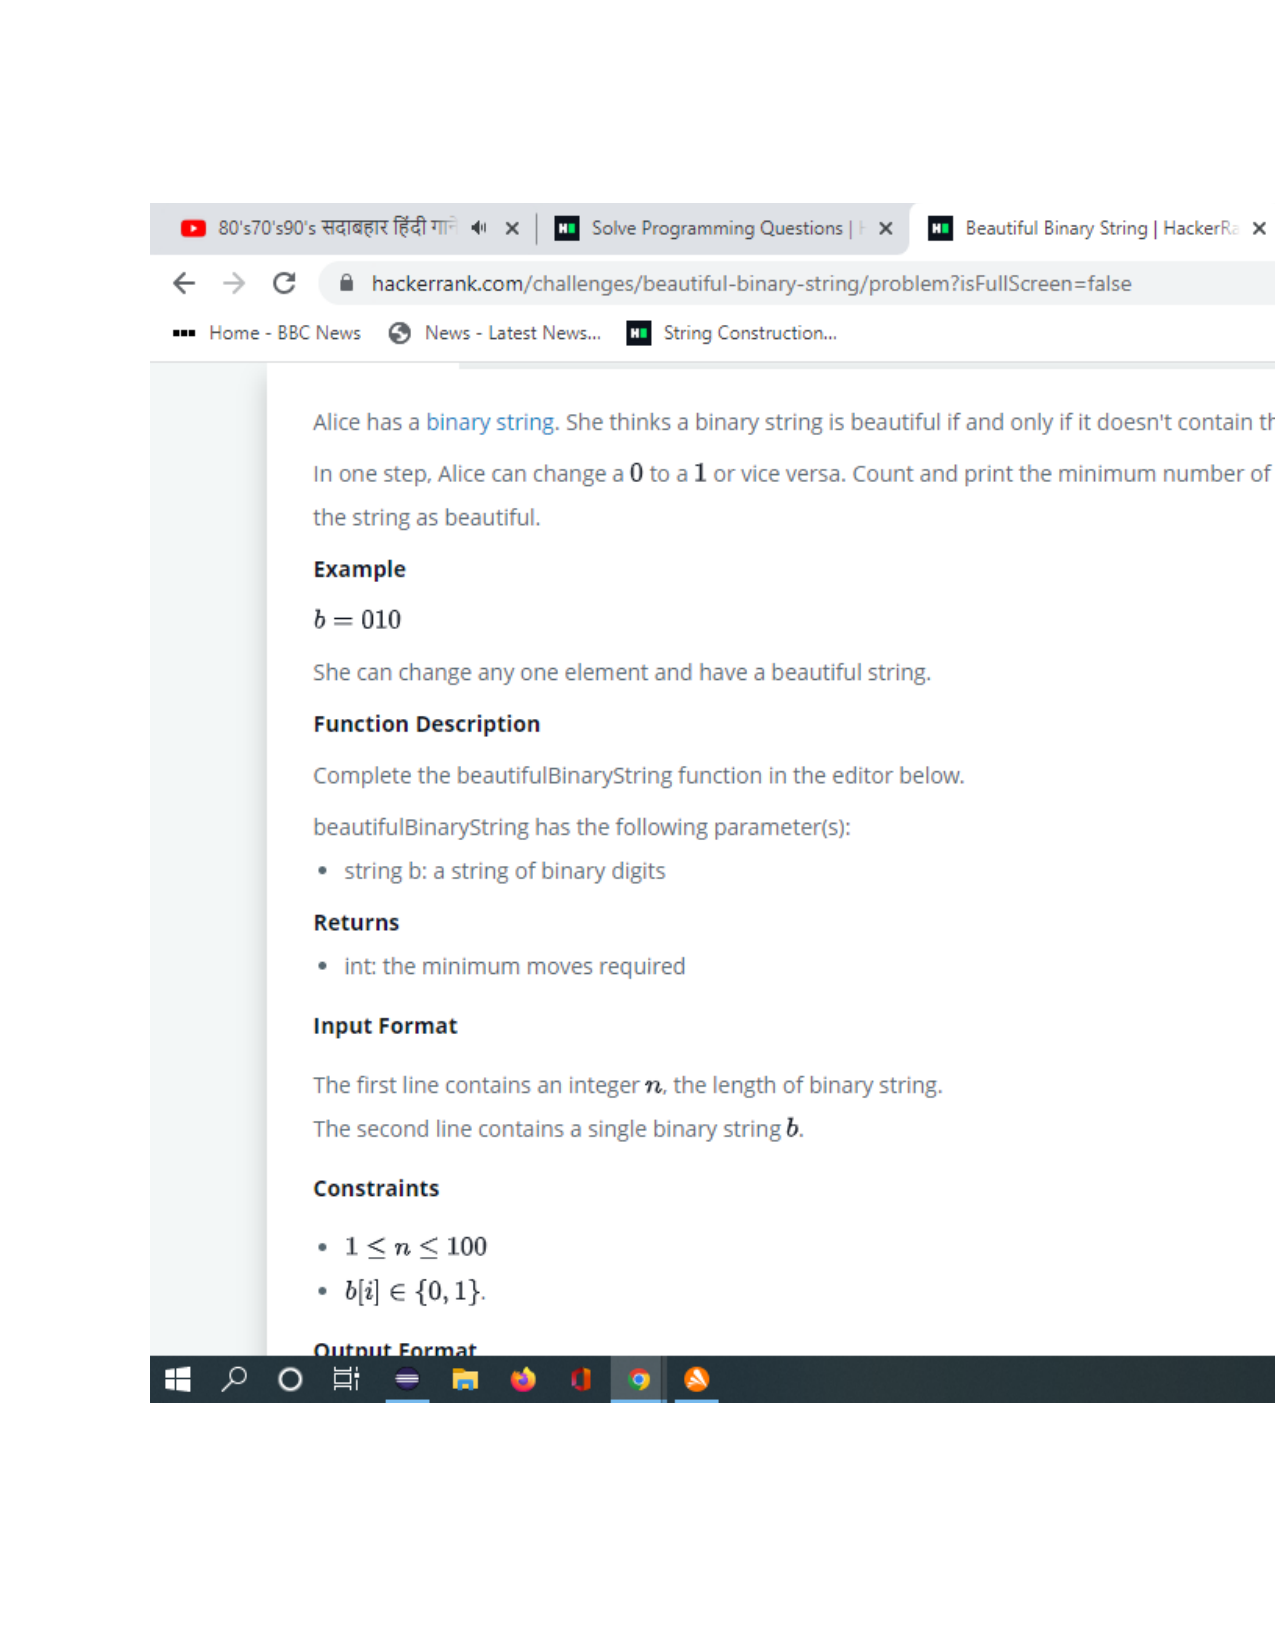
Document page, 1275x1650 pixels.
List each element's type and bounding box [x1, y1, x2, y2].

picture [150, 203, 1275, 1403]
